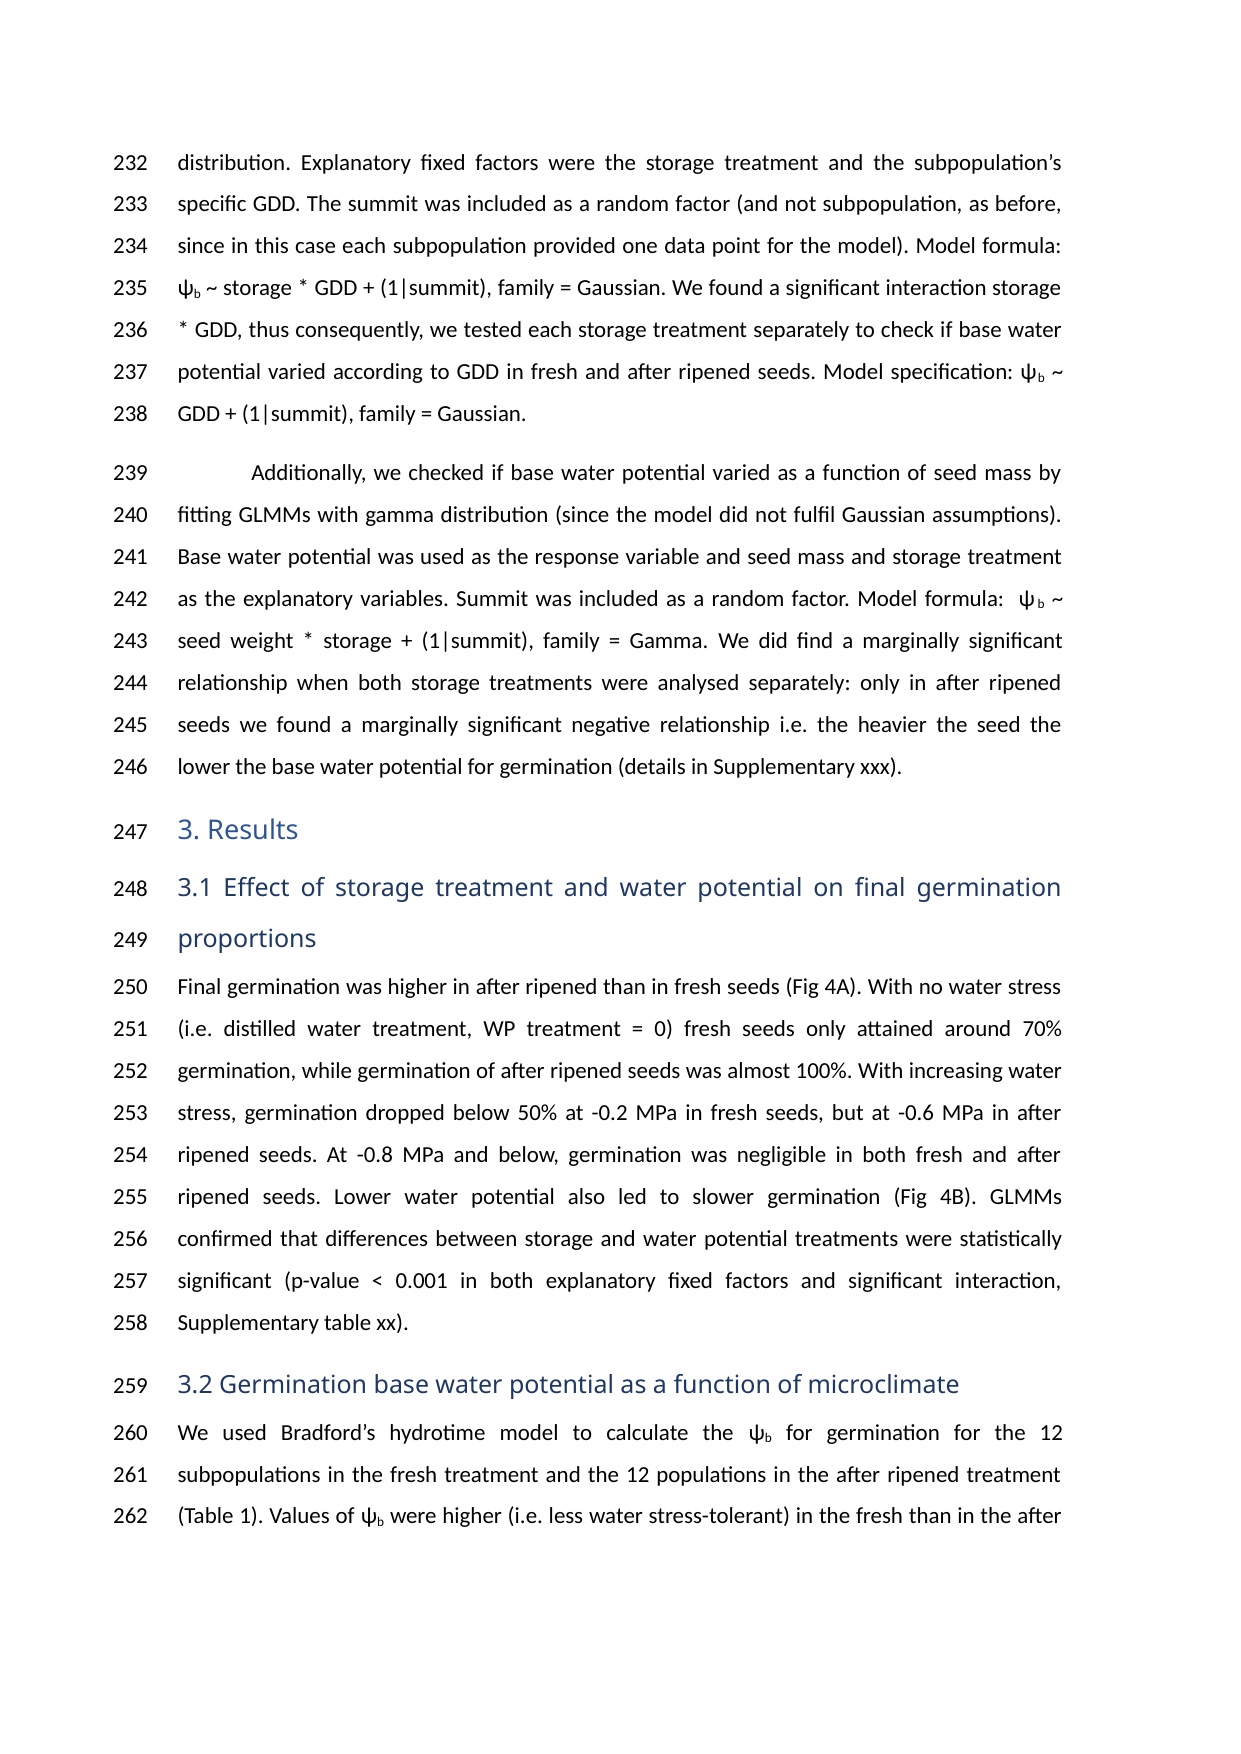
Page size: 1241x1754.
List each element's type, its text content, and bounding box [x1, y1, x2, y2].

text Additionally, we checked if base water potential varied as a function of seed mass by fitting GLMMs with gamma distribution (since the model did not fulfil Gaussian assumptions). Base water potential was used as the response variable and seed mass and storage treatment as the explanatory variables. Summit was included as a random factor. Model formula: ψb ~ seed weight * storage + (1|summit), family = Gamma. We did find a marginally significant relationship when both storage treatments were analysed separately: only in after ripened seeds we found a marginally significant negative relationship i.e. the heavier the seed the lower the base water potential for germination (details in Supplementary xxx). [177, 458, 1063, 780]
subtitle 3.2 Germination base water potential as a function of microclimate [177, 1367, 1063, 1401]
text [177, 148, 1063, 427]
subtitle 3. Results [177, 811, 1063, 847]
text Final germination was higher in after ripened than in fresh seeds (Fig 4A). With no water stress (i.e. distilled water treatment, WP treatment = 0) fresh seeds only attained around 70% germination, while germination of after ripened seeds was almost 100%. With increasing water stress, germination dropped below 50% at -0.2 MPa in fresh seeds, but at -0.6 MPa in after ripened seeds. At -0.8 MPa and below, germination was negligible in both fresh and after ripened seeds. Lower water potential also led to slower germination (Fig 4B). GLMMs confirmed that differences between storage and water potential treatments were statistically significant (p-value < 0.001 in both explanatory fixed factors and significant interaction, Supplementary table xx). [177, 972, 1063, 1336]
subtitle 3.1 Effect of storage treatment and water potential on final germination proportions [177, 870, 1063, 955]
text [177, 1418, 1063, 1530]
